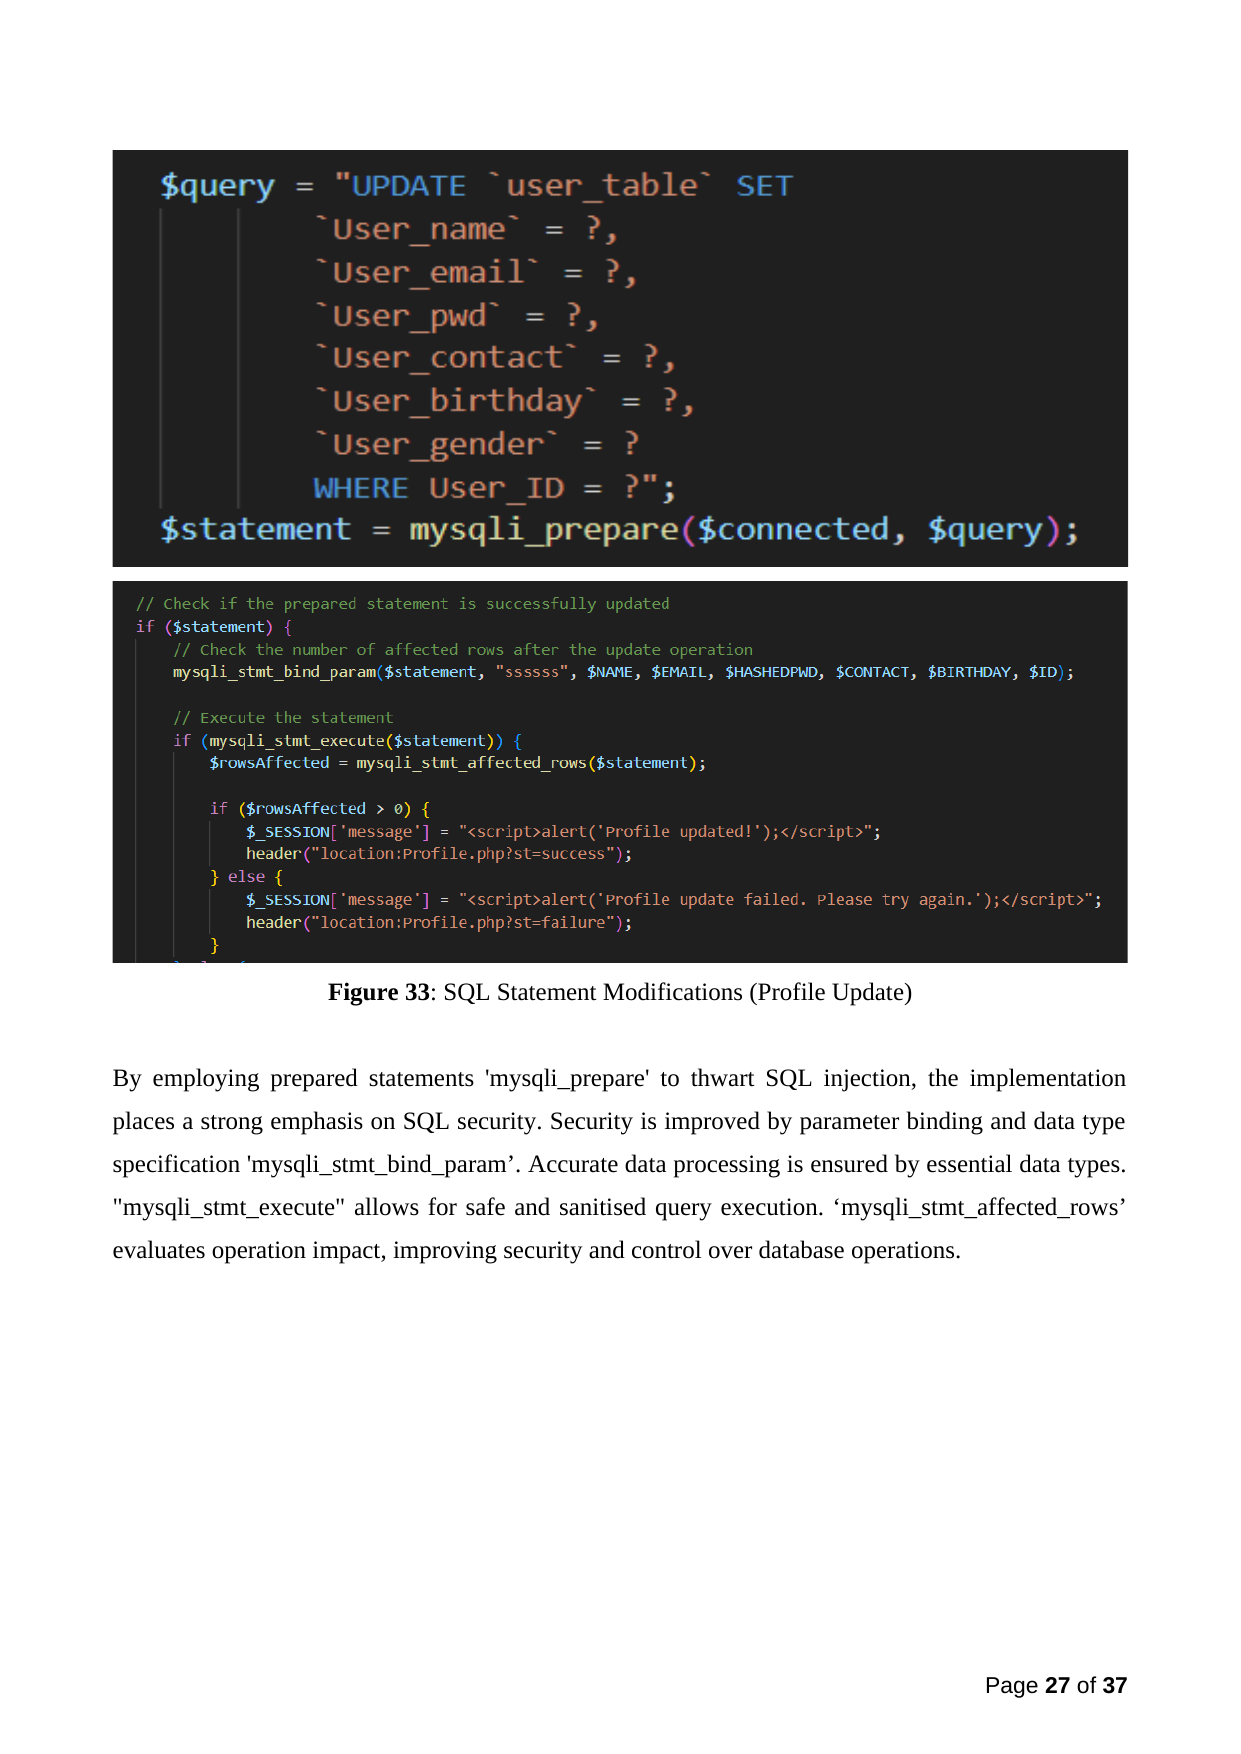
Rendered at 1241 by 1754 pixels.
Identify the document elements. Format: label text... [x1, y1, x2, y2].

picture [112, 150, 1129, 567]
picture [112, 581, 1128, 963]
text By employing prepared statements 'mysqli_prepare' to thwart SQL injection, the implementation places a strong emphasis on SQL security. Security is improved by parameter binding and data type specification 'mysqli_stmt_bind_param’. Accurate data processing is ensured by essential data types. "mysqli_stmt_execute" allows for safe and sanitised query execution. ‘mysqli_stmt_affected_rows’ evaluates operation impact, improving security and control over database operations. [112, 1063, 1128, 1264]
